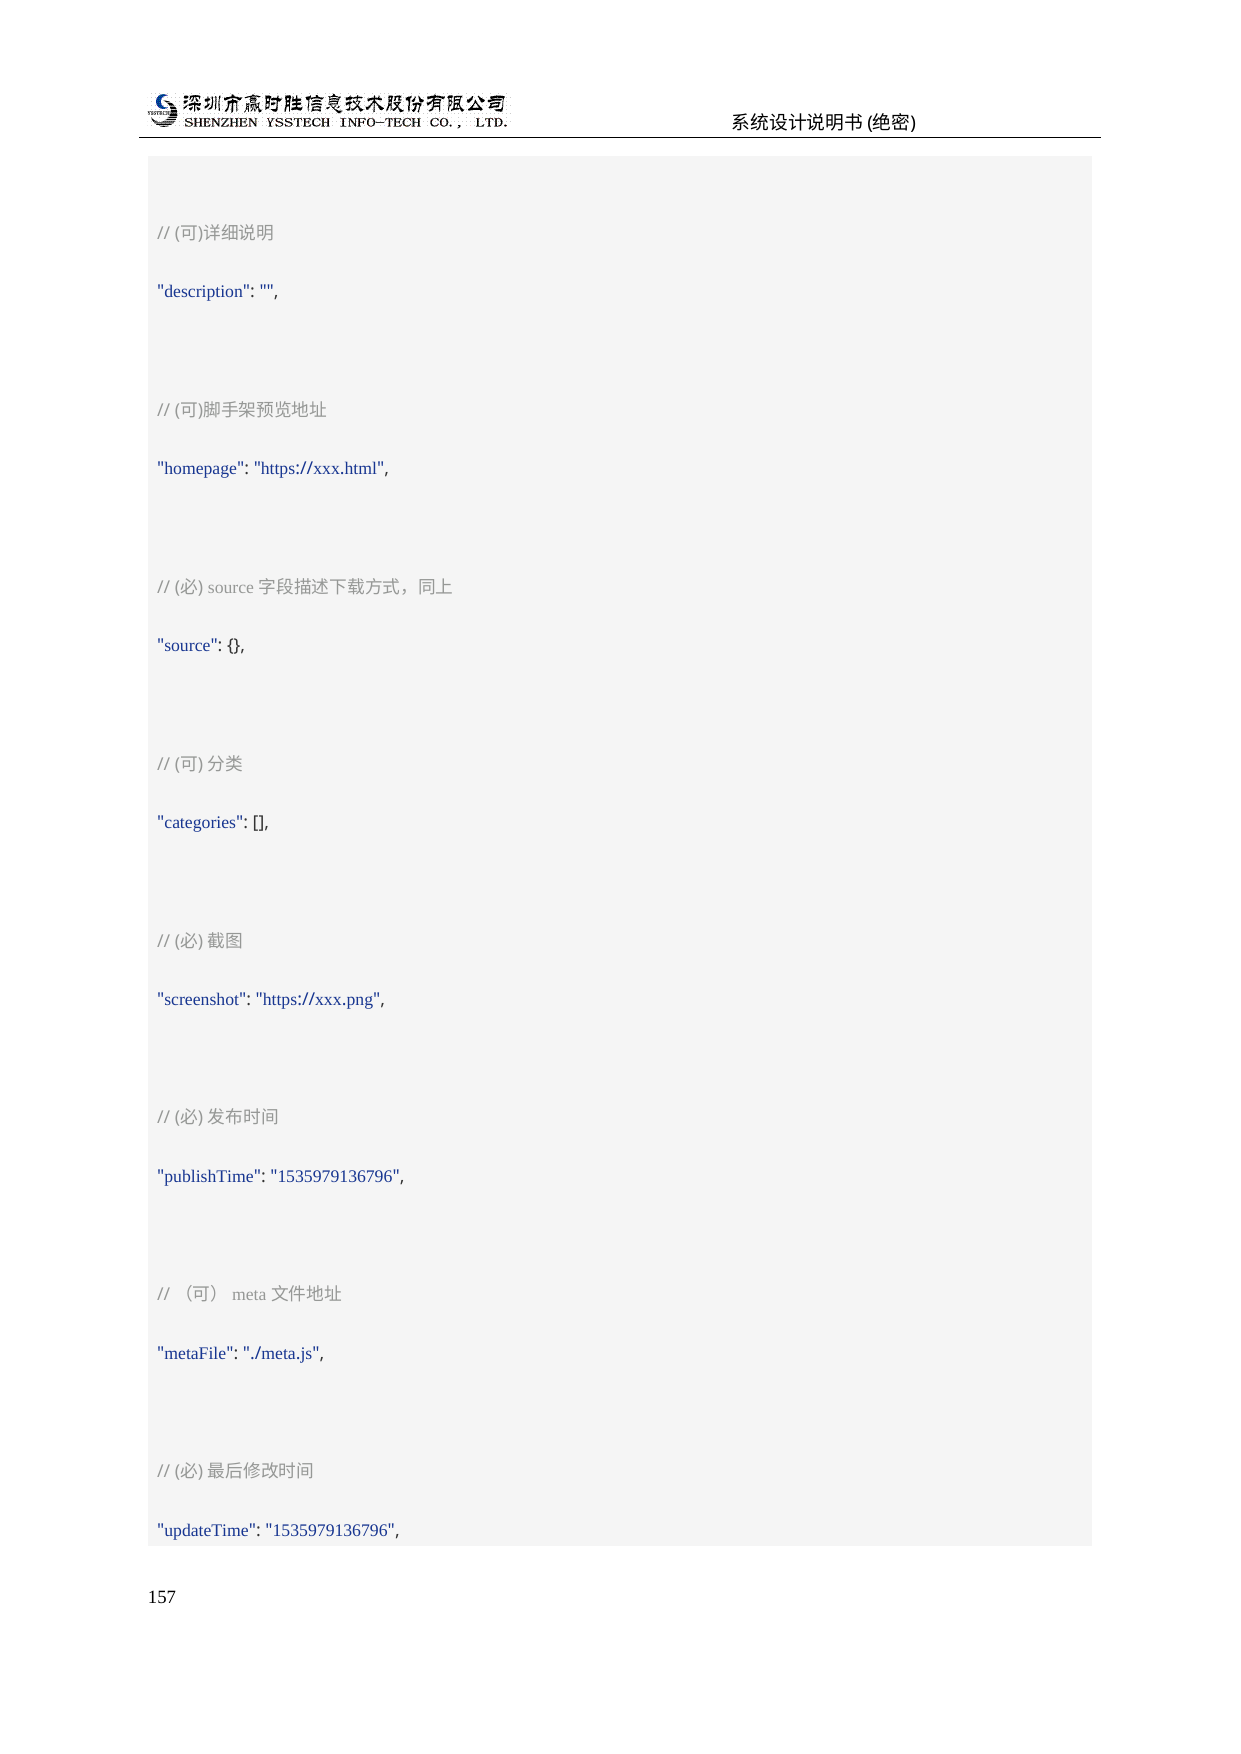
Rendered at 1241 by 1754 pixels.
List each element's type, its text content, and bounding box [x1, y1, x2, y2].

text // (可) 分类 [148, 746, 1092, 779]
text "screenshot": "https://xxx.png", [148, 981, 1092, 1015]
text // (可)详细说明 [148, 215, 1092, 249]
text "updateTime": "1535979136796", [148, 1512, 1092, 1546]
text // (必) 最后修改时间 [148, 1453, 1092, 1487]
text // (必) 截图 [148, 922, 1092, 956]
text "homepage": "https://xxx.html", [148, 451, 1092, 485]
text "source": {}, [148, 628, 1092, 662]
text // （可） meta 文件地址 [148, 1276, 1092, 1310]
text "categories": [], [148, 804, 1092, 838]
text // (可)脚手架预览地址 [148, 392, 1092, 426]
text "metaFile": "./meta.js", [148, 1335, 1092, 1369]
text // (必) source 字段描述下载方式，同上 [148, 569, 1092, 603]
text "publishTime": "1535979136796", [148, 1158, 1092, 1192]
picture [147, 90, 512, 129]
text "description": "", [148, 274, 1092, 308]
text // (必) 发布时间 [148, 1099, 1092, 1133]
